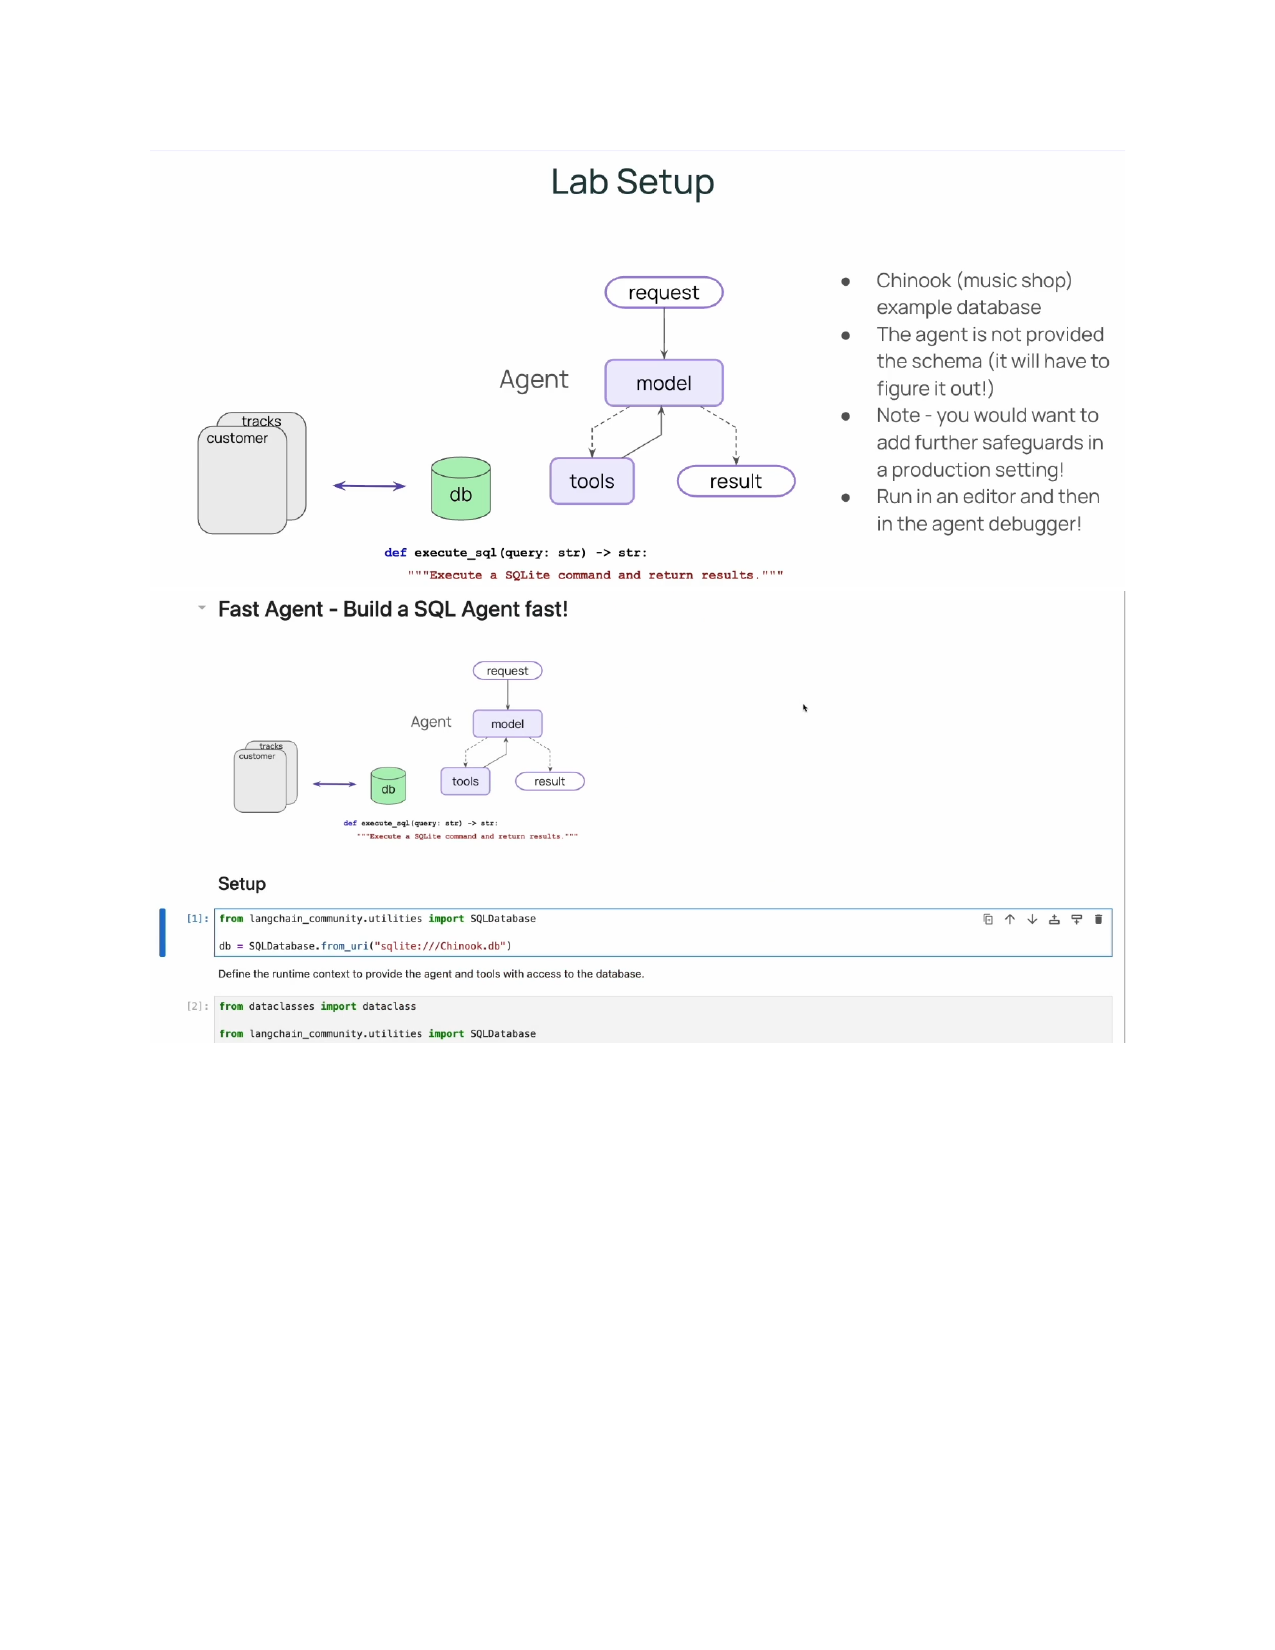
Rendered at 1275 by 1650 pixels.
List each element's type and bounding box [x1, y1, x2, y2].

picture [150, 591, 1125, 1043]
picture [150, 150, 1125, 587]
